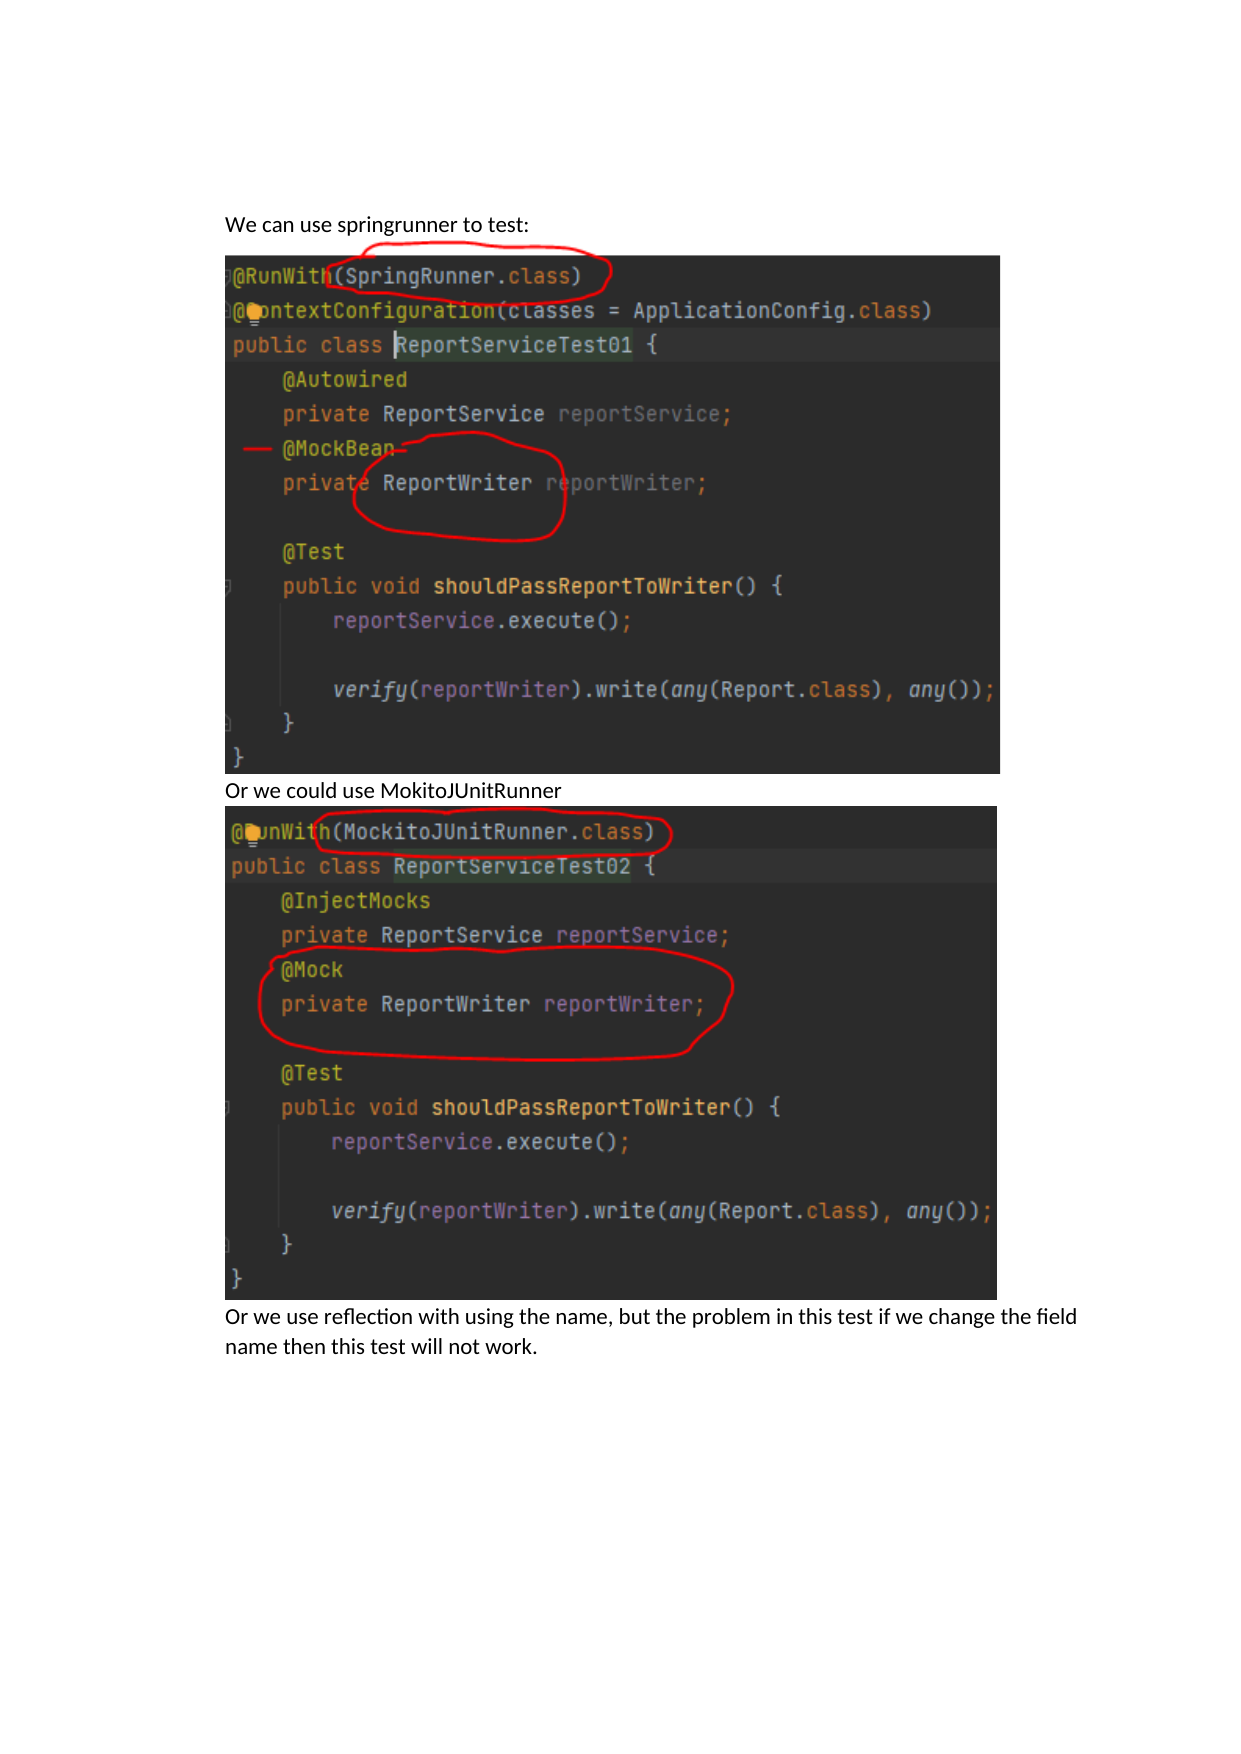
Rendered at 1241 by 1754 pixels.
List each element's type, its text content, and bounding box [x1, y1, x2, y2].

list We can use springrunner to test: [225, 210, 1090, 238]
picture [225, 240, 1001, 774]
list Or we could use MokitoJUnitRunner [225, 776, 1090, 804]
list Or we use reflection with using the name, but the problem in this test if we change the field name then this test will not work. [225, 1302, 1090, 1360]
picture [225, 806, 997, 1300]
